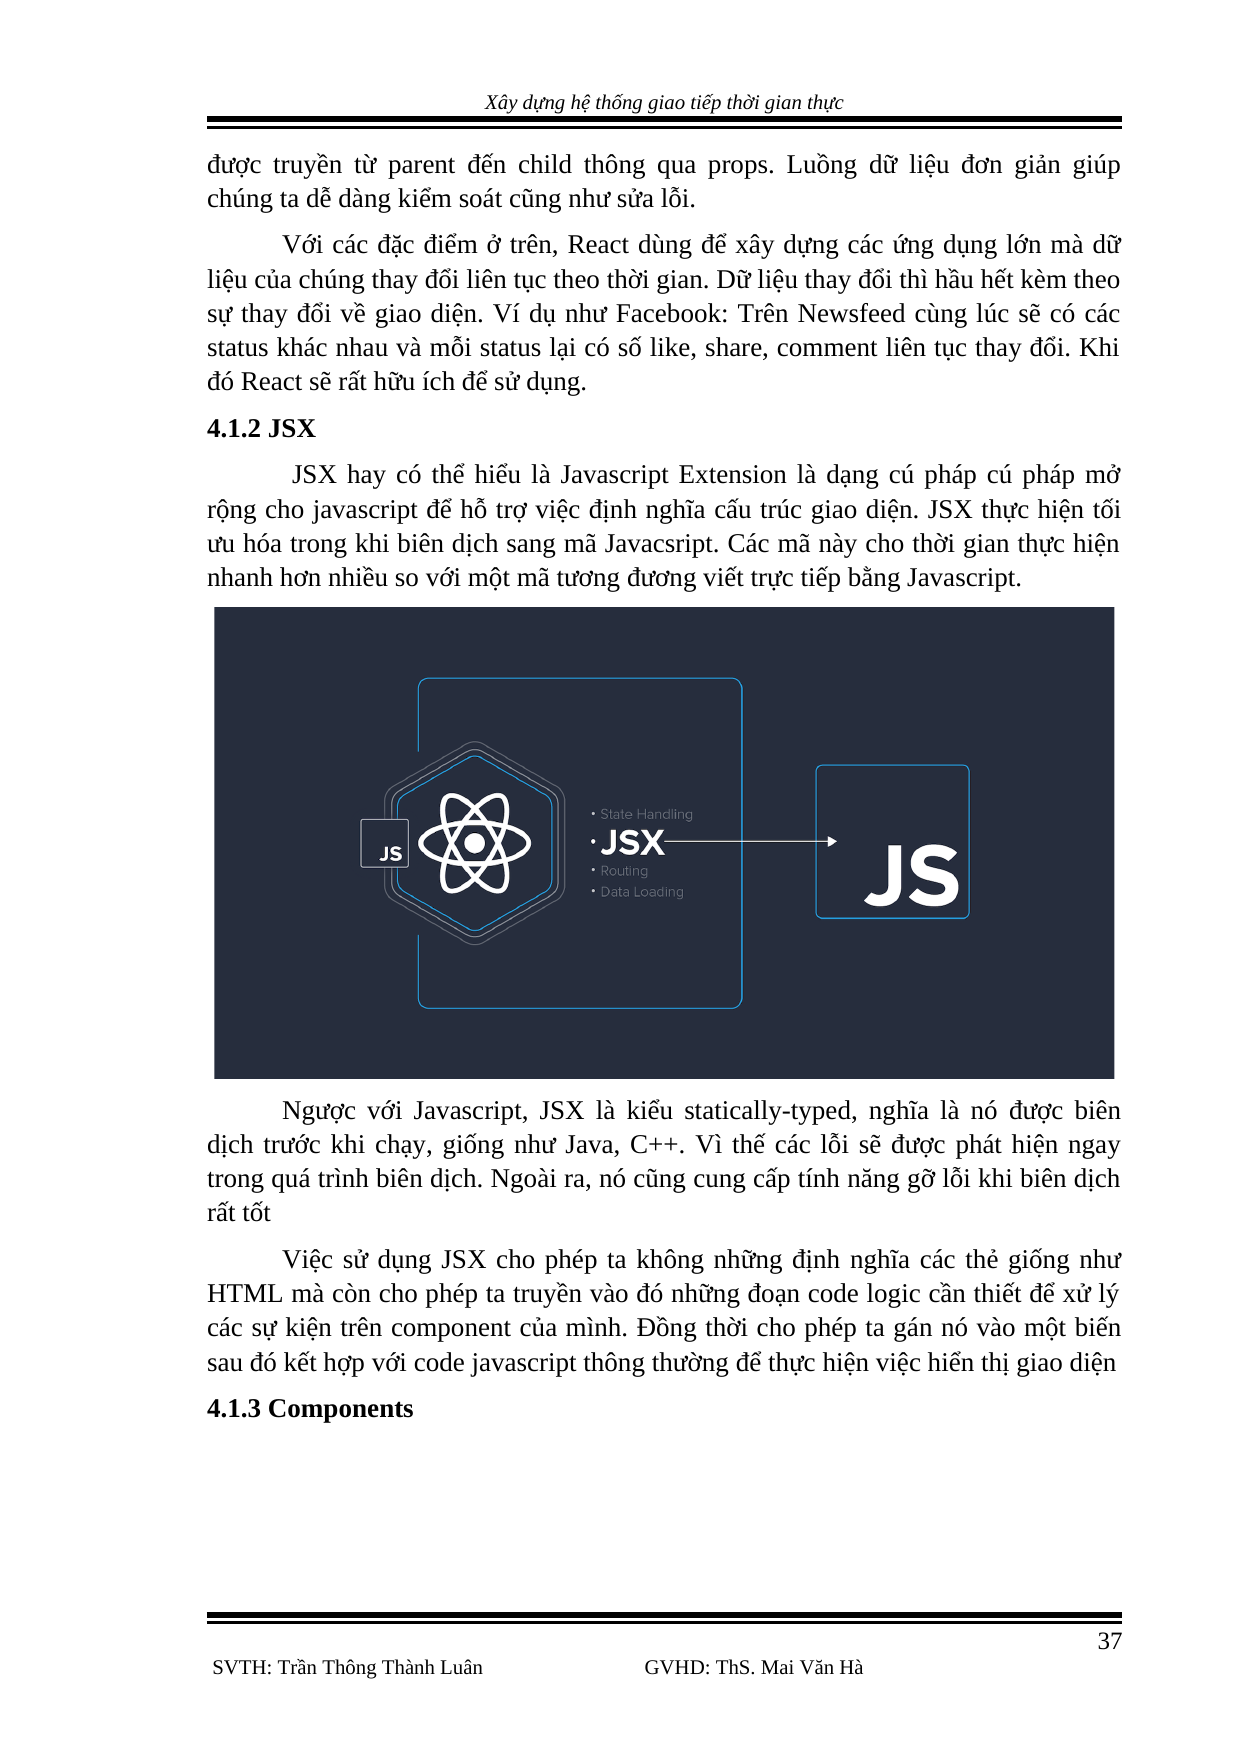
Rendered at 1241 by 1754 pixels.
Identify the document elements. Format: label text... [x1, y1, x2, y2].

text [207, 148, 1122, 213]
text 4.1.3 Components [207, 1392, 1122, 1423]
text Với các đặc điểm ở trên, React dùng để xây dựng các ứng dụng lớn mà dữ liệu của chúng thay đổi liên tục theo thời gian. Dữ liệu thay đổi thì hầu hết kèm theo sự thay đổi về giao diện. Ví dụ như Facebook: Trên Newsfeed cùng lúc sẽ có các status khác nhau và mỗi status lại có số like, share, comment liên tục thay đổi. Khi đó React sẽ rất hữu ích để sử dụng. [207, 228, 1122, 396]
text 4.1.2 JSX [207, 412, 1122, 443]
text Ngược với Javascript, JSX là kiểu statically-typed, nghĩa là nó được biên dịch trước khi chạy, giống như Java, C++. Vì thế các lỗi sẽ được phát hiện ngay trong quá trình biên dịch. Ngoài ra, nó cũng cung cấp tính năng gỡ lỗi khi biên dịch rất tốt [207, 1094, 1122, 1228]
text Việc sử dụng JSX cho phép ta không những định nghĩa các thẻ giống như HTML mà còn cho phép ta truyền vào đó những đoạn code logic cần thiết để xử lý các sự kiện trên component của mình. Đồng thời cho phép ta gán nó vào một biến sau đó kết hợp với code javascript thông thường để thực hiện việc hiển thị giao diện [207, 1243, 1122, 1377]
text JSX hay có thể hiểu là Javascript Extension là dạng cú pháp cú pháp mở rộng cho javascript để hỗ trợ việc định nghĩa cấu trúc giao diện. JSX thực hiện tối ưu hóa trong khi biên dịch sang mã Javacsript. Các mã này cho thời gian thực hiện nhanh hơn nhiều so với một mã tương đương viết trực tiếp bằng Javascript. [207, 458, 1122, 592]
picture [214, 607, 1115, 1079]
